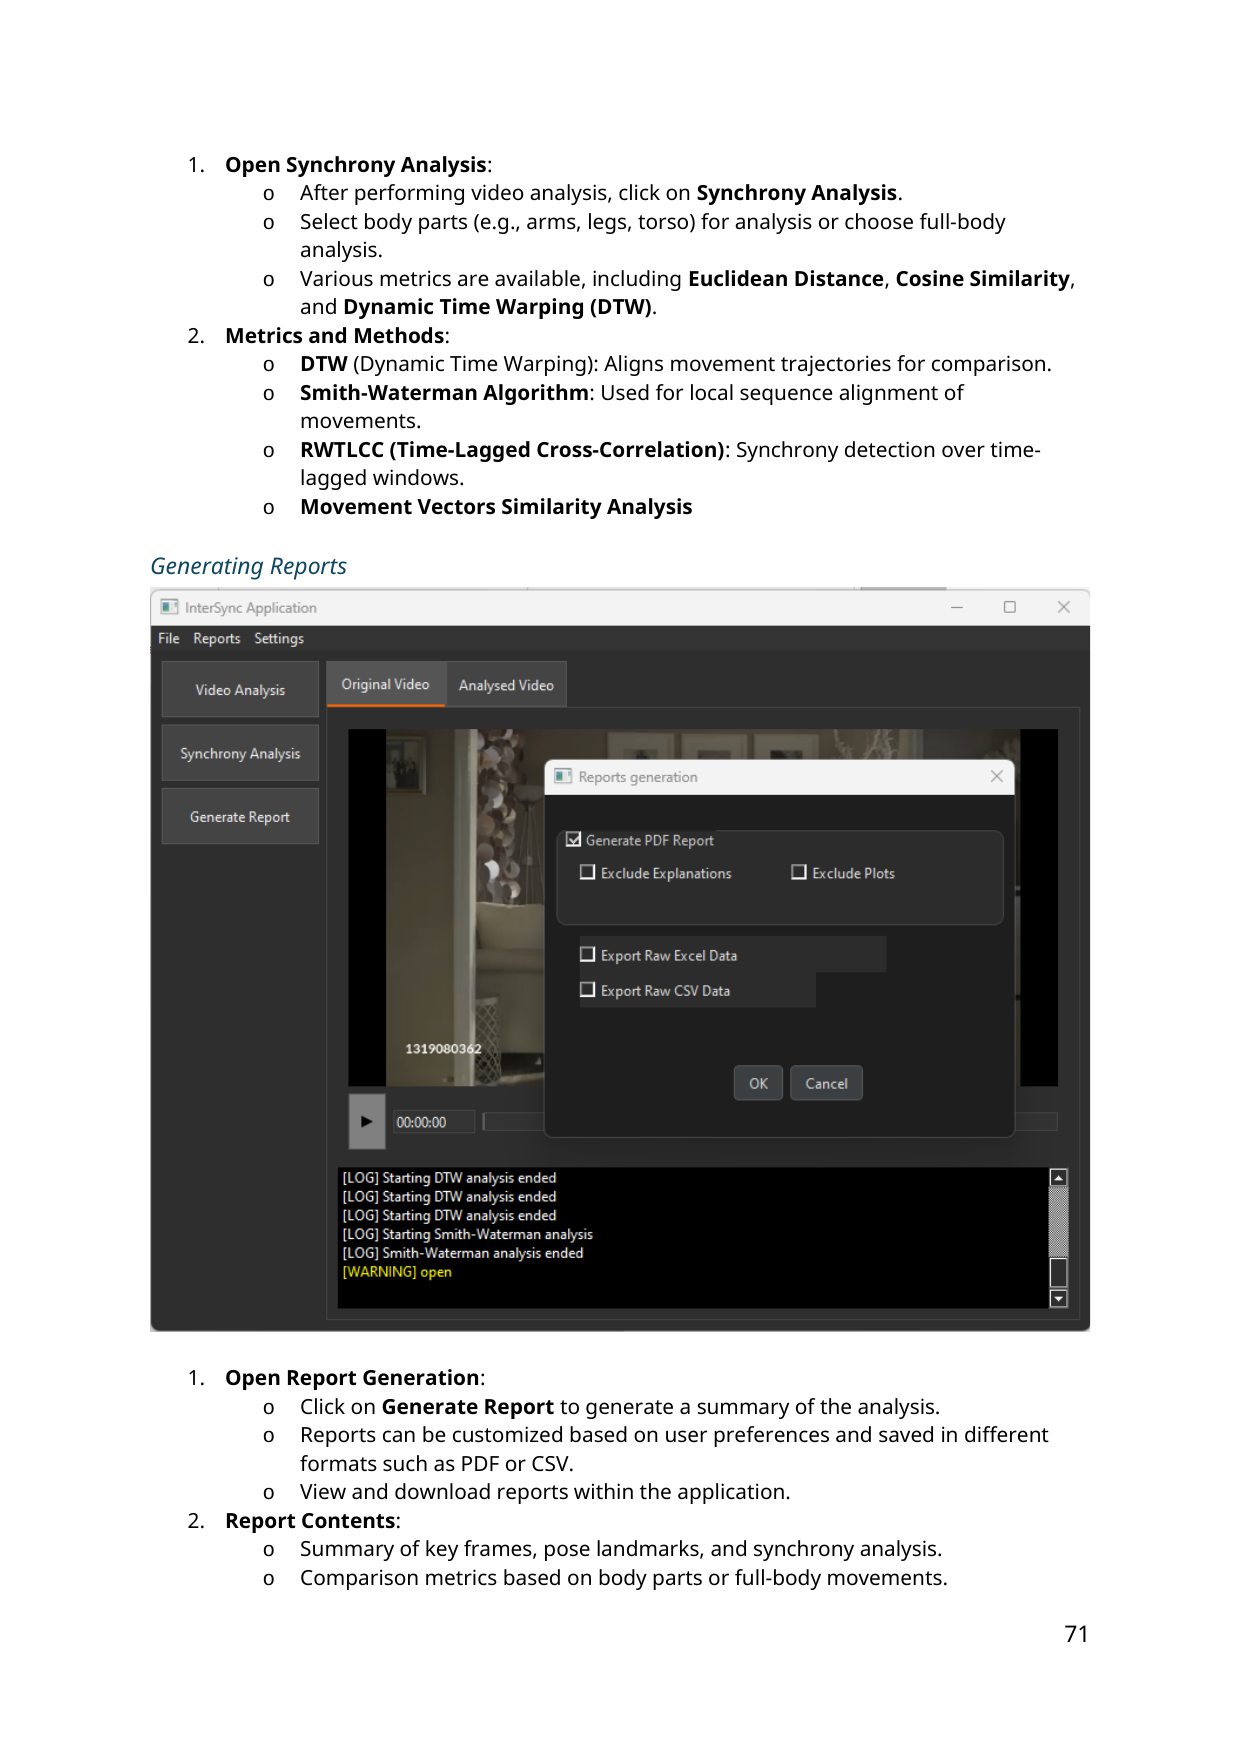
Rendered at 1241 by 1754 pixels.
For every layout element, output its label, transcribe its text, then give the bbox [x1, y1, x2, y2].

list DTW (Dynamic Time Warping): Aligns movement trajectories for comparison. [262, 349, 1090, 378]
list Summary of key frames, pose landmarks, and synchrony analysis. [262, 1534, 1090, 1563]
list Comparison metrics based on body parts or full-body movements. [262, 1563, 1090, 1591]
list Smith-Waterman Algorithm: Used for local sequence alignment of movements. [262, 378, 1090, 435]
list Metrics and Methods: [187, 321, 1090, 349]
list After performing video analysis, click on Synchrony Analysis. [262, 178, 1090, 207]
list Various metrics are available, including Euclidean Distance, Cosine Similarity, and Dynamic Time Warping (DTW). [262, 264, 1090, 321]
list Select body parts (e.g., arms, legs, torso) for analysis or choose full-body analysis. [262, 207, 1090, 264]
list Movement Vectors Similarity Analysis [262, 492, 1090, 520]
list RWTLCC (Time-Lagged Cross-Correlation): Synchrony detection over time-lagged windows. [262, 435, 1090, 492]
picture [150, 587, 1091, 1332]
list Report Contents: [187, 1506, 1090, 1534]
subtitle Generating Reports [150, 549, 1090, 581]
list Open Synchrony Analysis: [187, 150, 1090, 178]
list Open Report Generation: [187, 1363, 1090, 1392]
list View and download reports within the application. [262, 1477, 1090, 1506]
list Reports can be customized based on user preferences and saved in different formats such as PDF or CSV. [262, 1420, 1090, 1477]
list Click on Generate Report to generate a summary of the analysis. [262, 1392, 1090, 1420]
